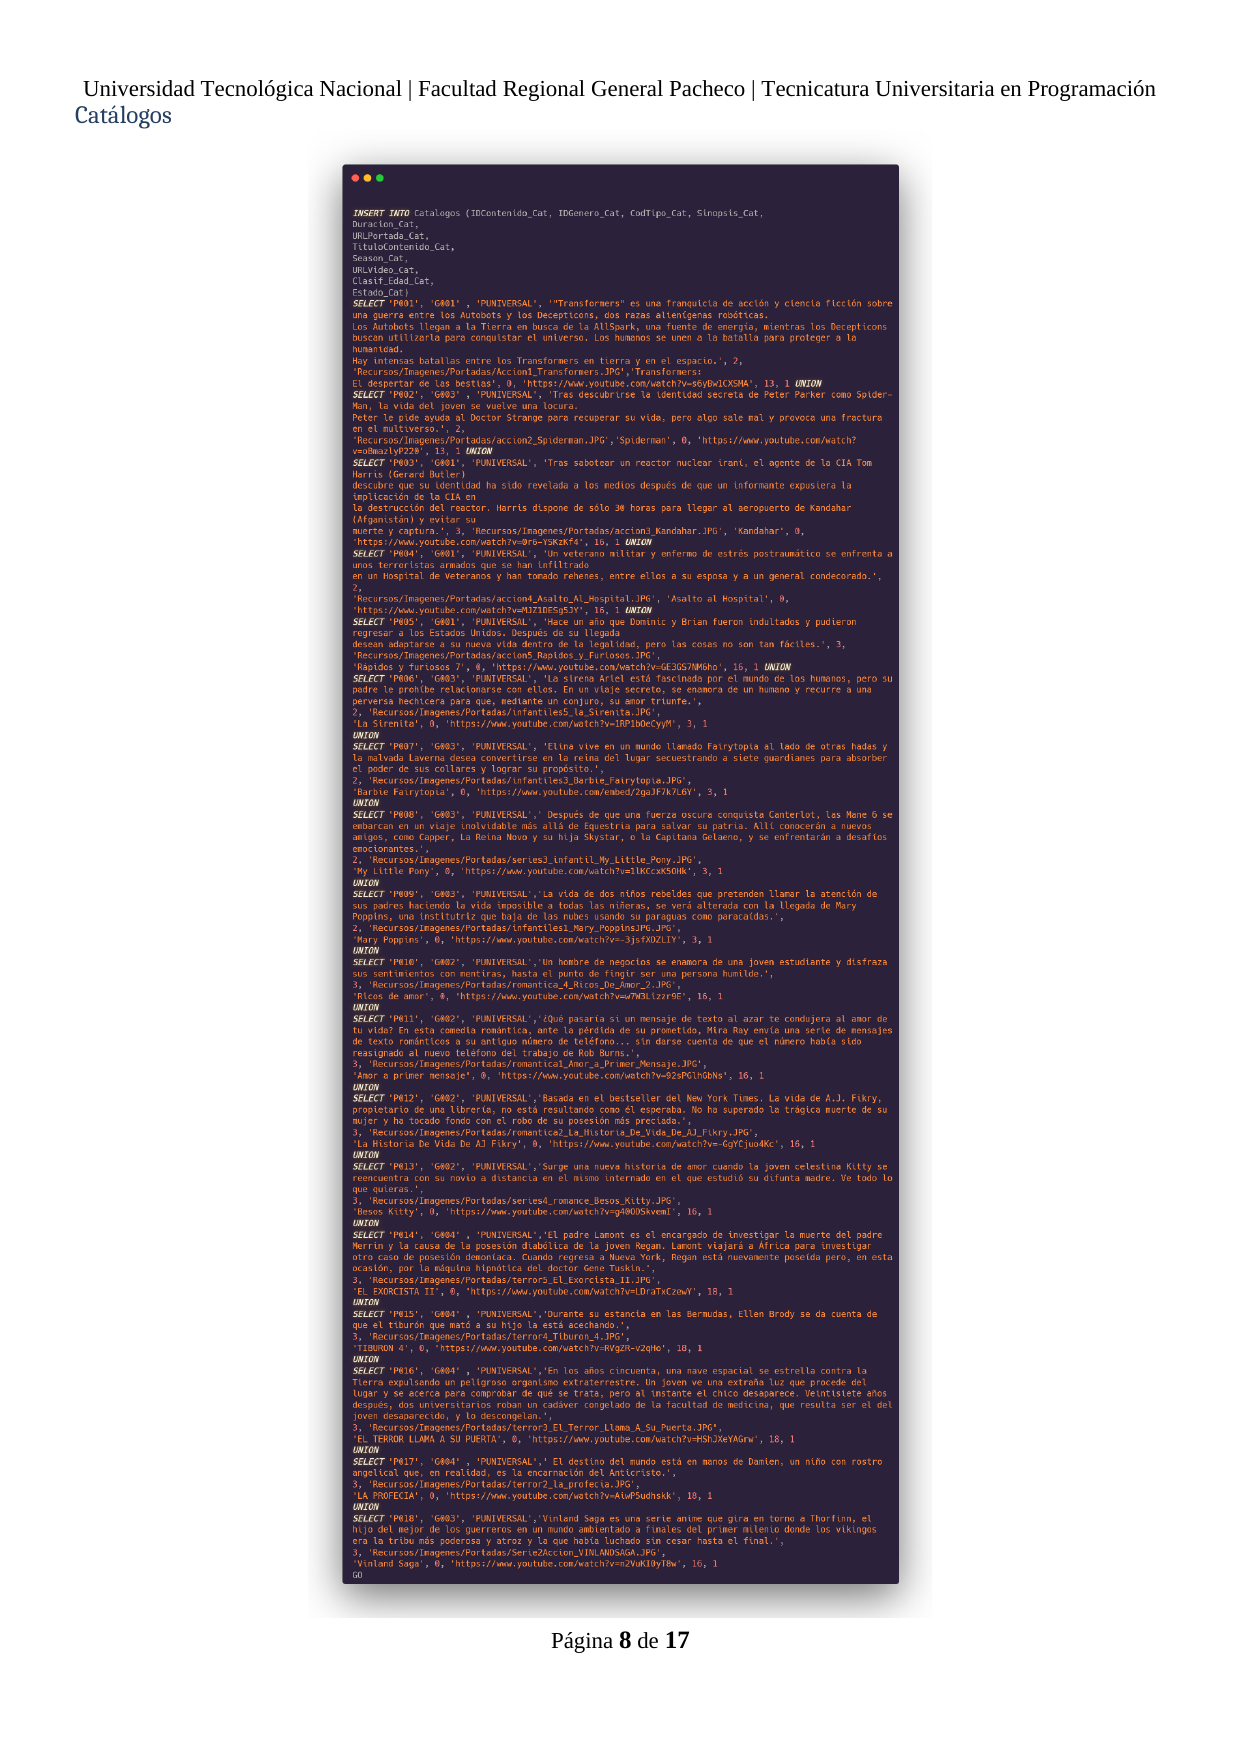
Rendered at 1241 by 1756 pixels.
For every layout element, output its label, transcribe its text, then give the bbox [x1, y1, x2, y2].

picture [308, 130, 933, 1618]
subtitle Catálogos [75, 101, 1165, 130]
